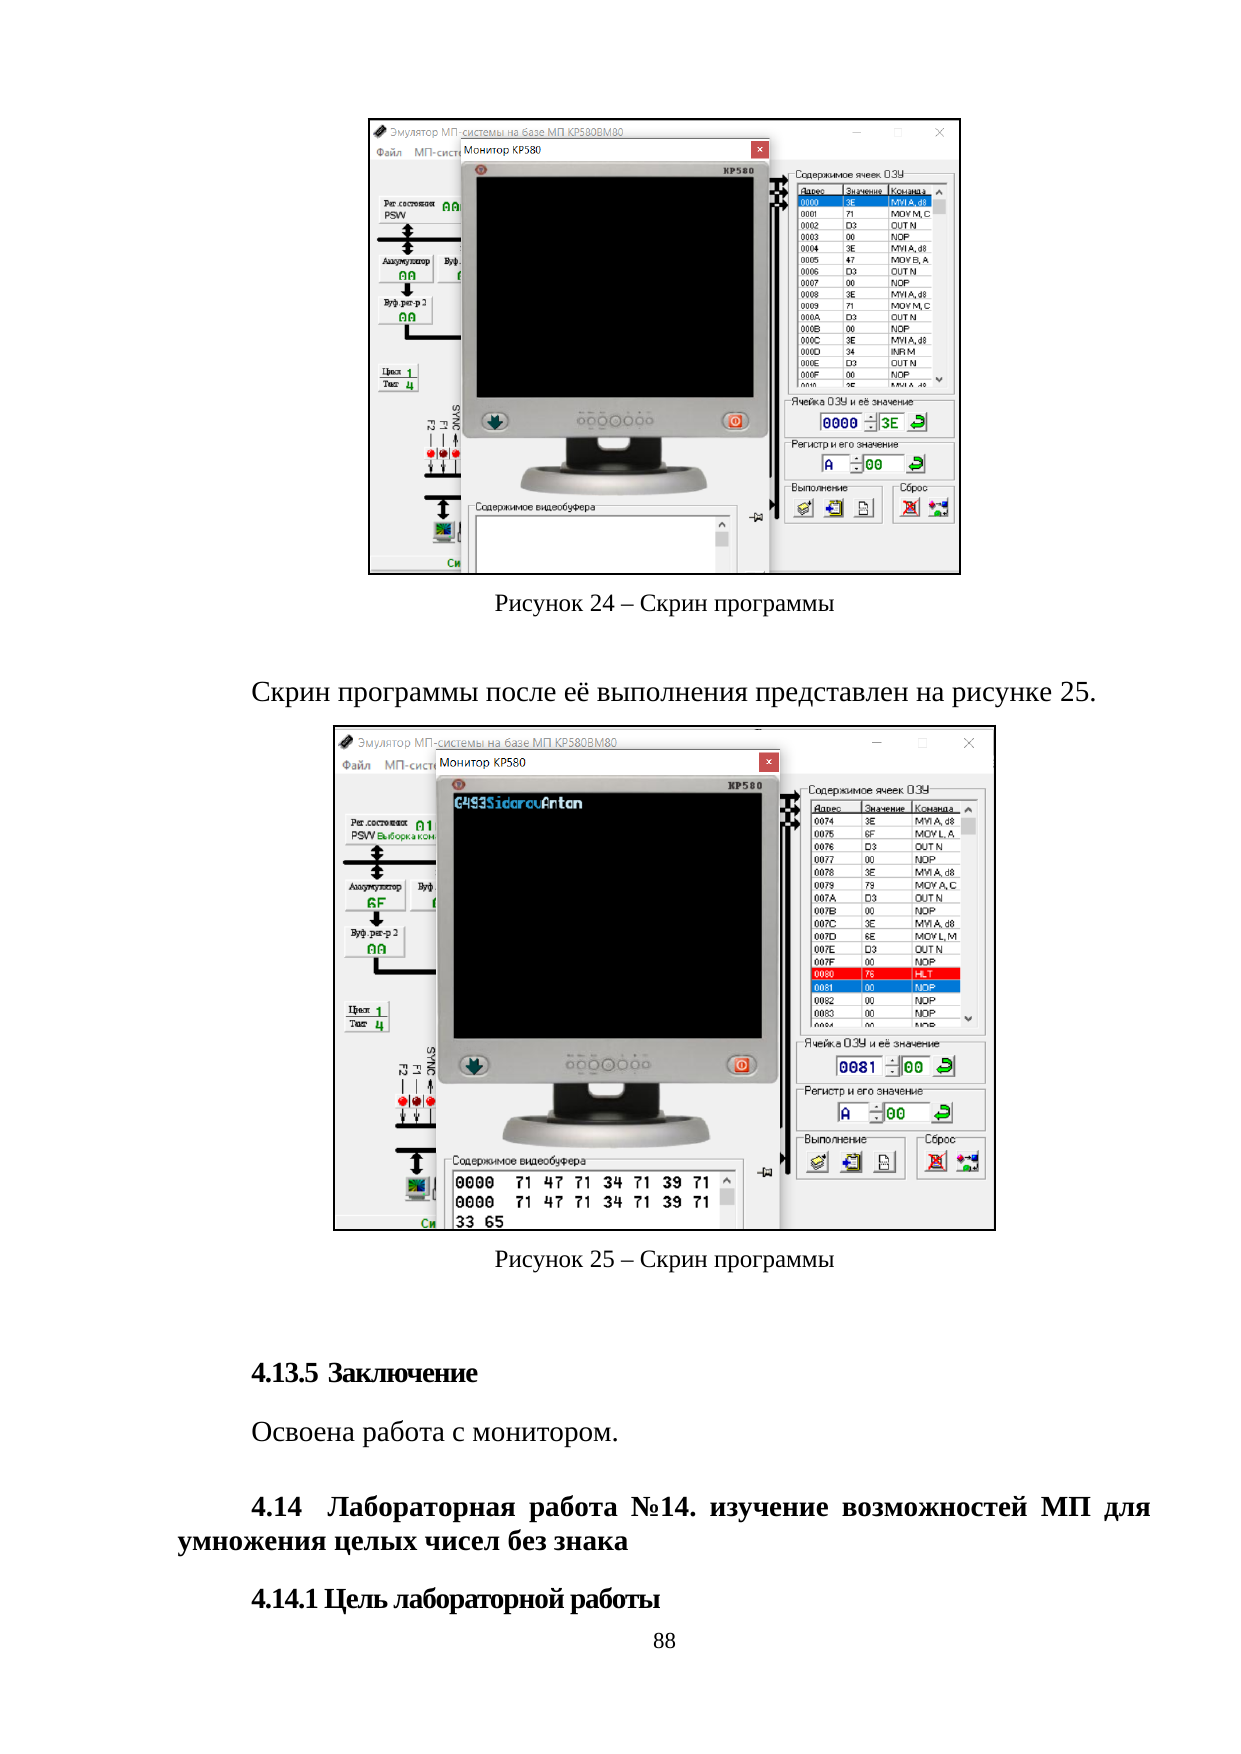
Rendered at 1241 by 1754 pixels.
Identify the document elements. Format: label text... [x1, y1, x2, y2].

subtitle Лабораторная работа №14. изучение возможностей МП для умножения целых чисел без знака [177, 1489, 1152, 1556]
text Рисунок 24 – Скрин программы [177, 588, 1152, 617]
title 4.13.5 Заключение [177, 1355, 1152, 1389]
text Скрин программы после её выполнения представлен на рисунке 25. [177, 674, 1152, 708]
text Рисунок 25 – Скрин программы [177, 1244, 1152, 1273]
text Освоена работа с монитором. [177, 1414, 1152, 1447]
picture [335, 727, 994, 1229]
title 4.14.1 Цель лабораторной работы [177, 1581, 1152, 1615]
picture [370, 120, 959, 573]
